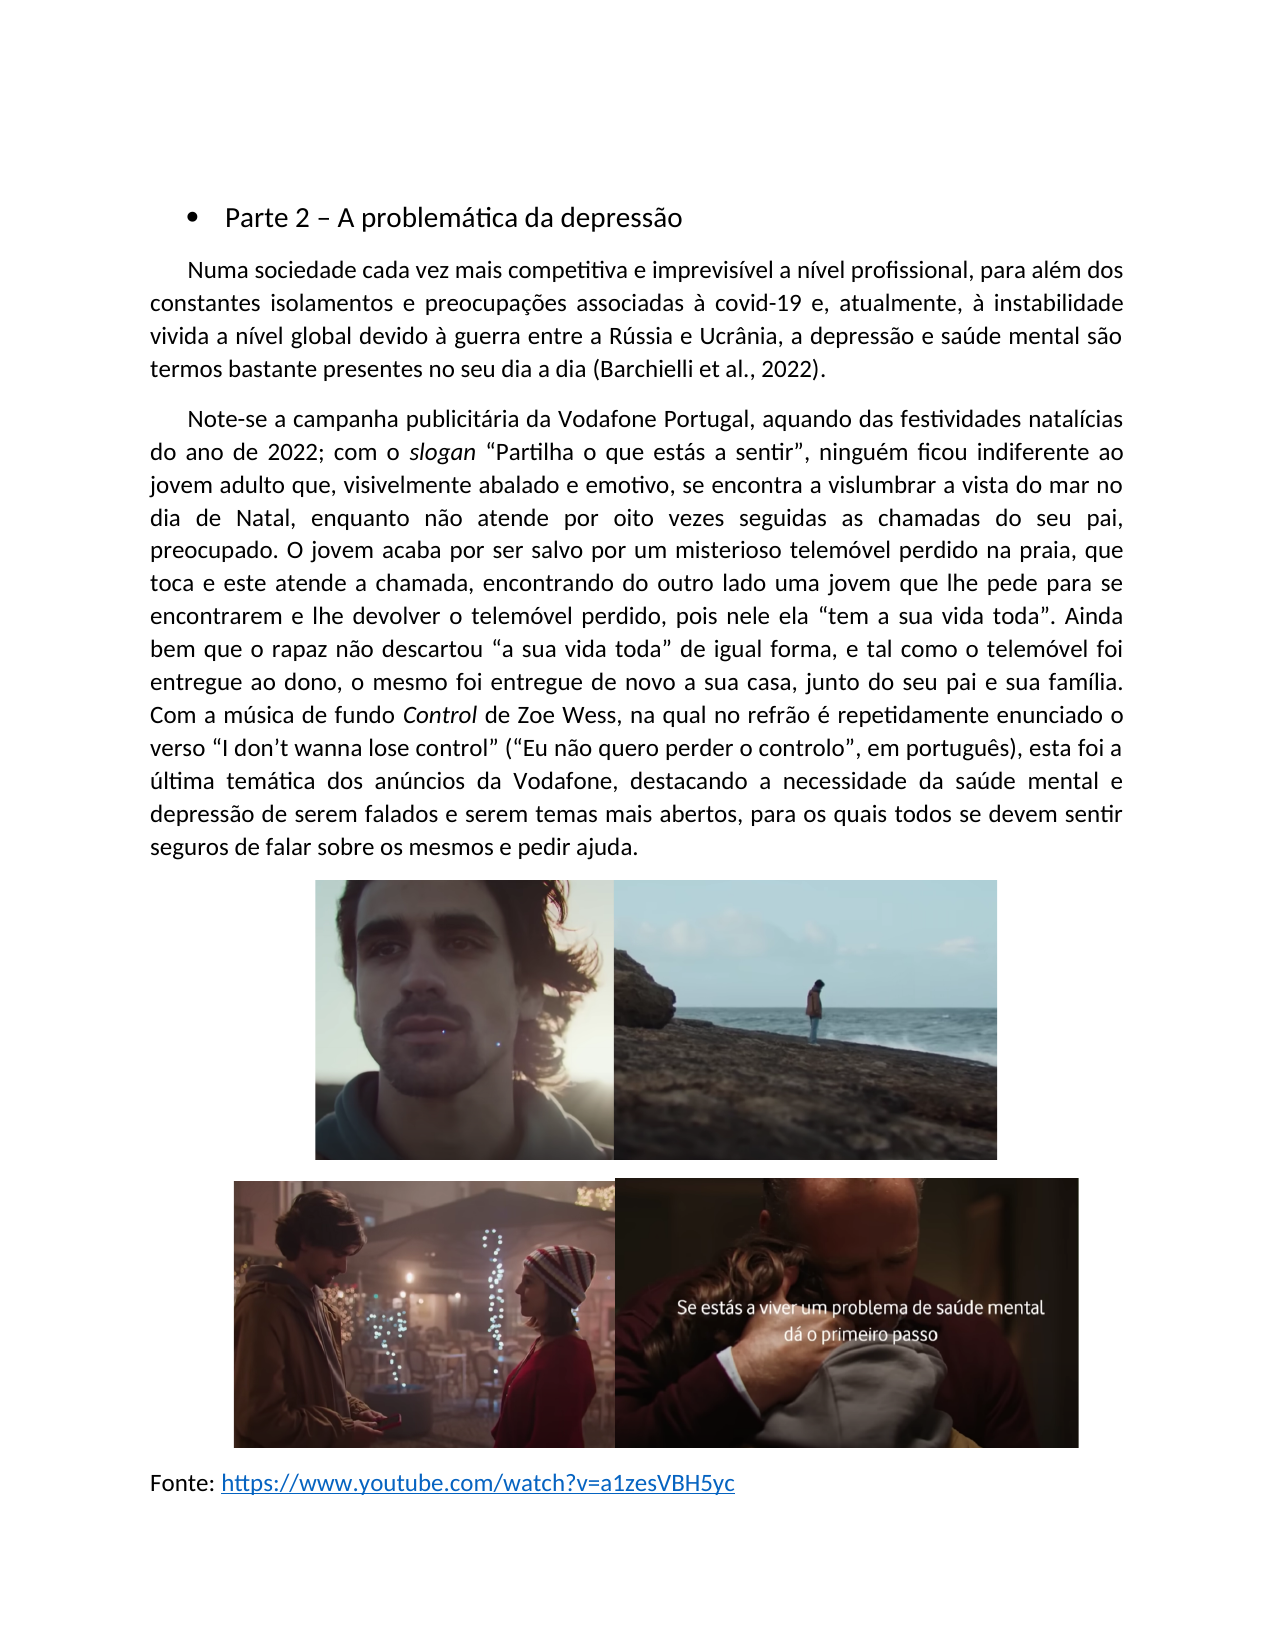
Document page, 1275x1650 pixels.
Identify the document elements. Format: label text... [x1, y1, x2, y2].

text Note-se a campanha publicitária da Vodafone Portugal, aquando das festividades natalícias do ano de 2022; com o slogan “Partilha o que estás a sentir”, ninguém ficou indiferente ao jovem adulto que, visivelmente abalado e emotivo, se encontra a vislumbrar a vista do mar no dia de Natal, enquanto não atende por oito vezes seguidas as chamadas do seu pai, preocupado. O jovem acaba por ser salvo por um misterioso telemóvel perdido na praia, que toca e este atende a chamada, encontrando do outro lado uma jovem que lhe pede para se encontrarem e lhe devolver o telemóvel perdido, pois nele ela “tem a sua vida toda”. Ainda bem que o rapaz não descartou “a sua vida toda” de igual forma, e tal como o telemóvel foi entregue ao dono, o mesmo foi entregue de novo a sua casa, junto do seu pai e sua família. Com a música de fundo Control de Zoe Wess, na qual no refrão é repetidamente enunciado o verso “I don’t wanna lose control” (“Eu não quero perder o controlo”, em português), esta foi a última temática dos anúncios da Vodafone, destacando a necessidade da saúde mental e depressão de serem falados e serem temas mais abertos, para os quais todos se devem sentir seguros de falar sobre os mesmos e pedir ajuda. [150, 403, 1125, 861]
list Parte 2 – A problemática da depressão [187, 199, 1125, 235]
picture [233, 1178, 1079, 1448]
text Fonte: https://www.youtube.com/watch?v=a1zesVBH5yc [150, 1467, 1125, 1497]
picture [315, 880, 998, 1160]
text Numa sociedade cada vez mais competitiva e imprevisível a nível profissional, para além dos constantes isolamentos e preocupações associadas à covid-19 e, atualmente, à instabilidade vivida a nível global devido à guerra entre a Rússia e Ucrânia, a depressão e saúde mental são termos bastante presentes no seu dia a dia . [150, 255, 1125, 384]
